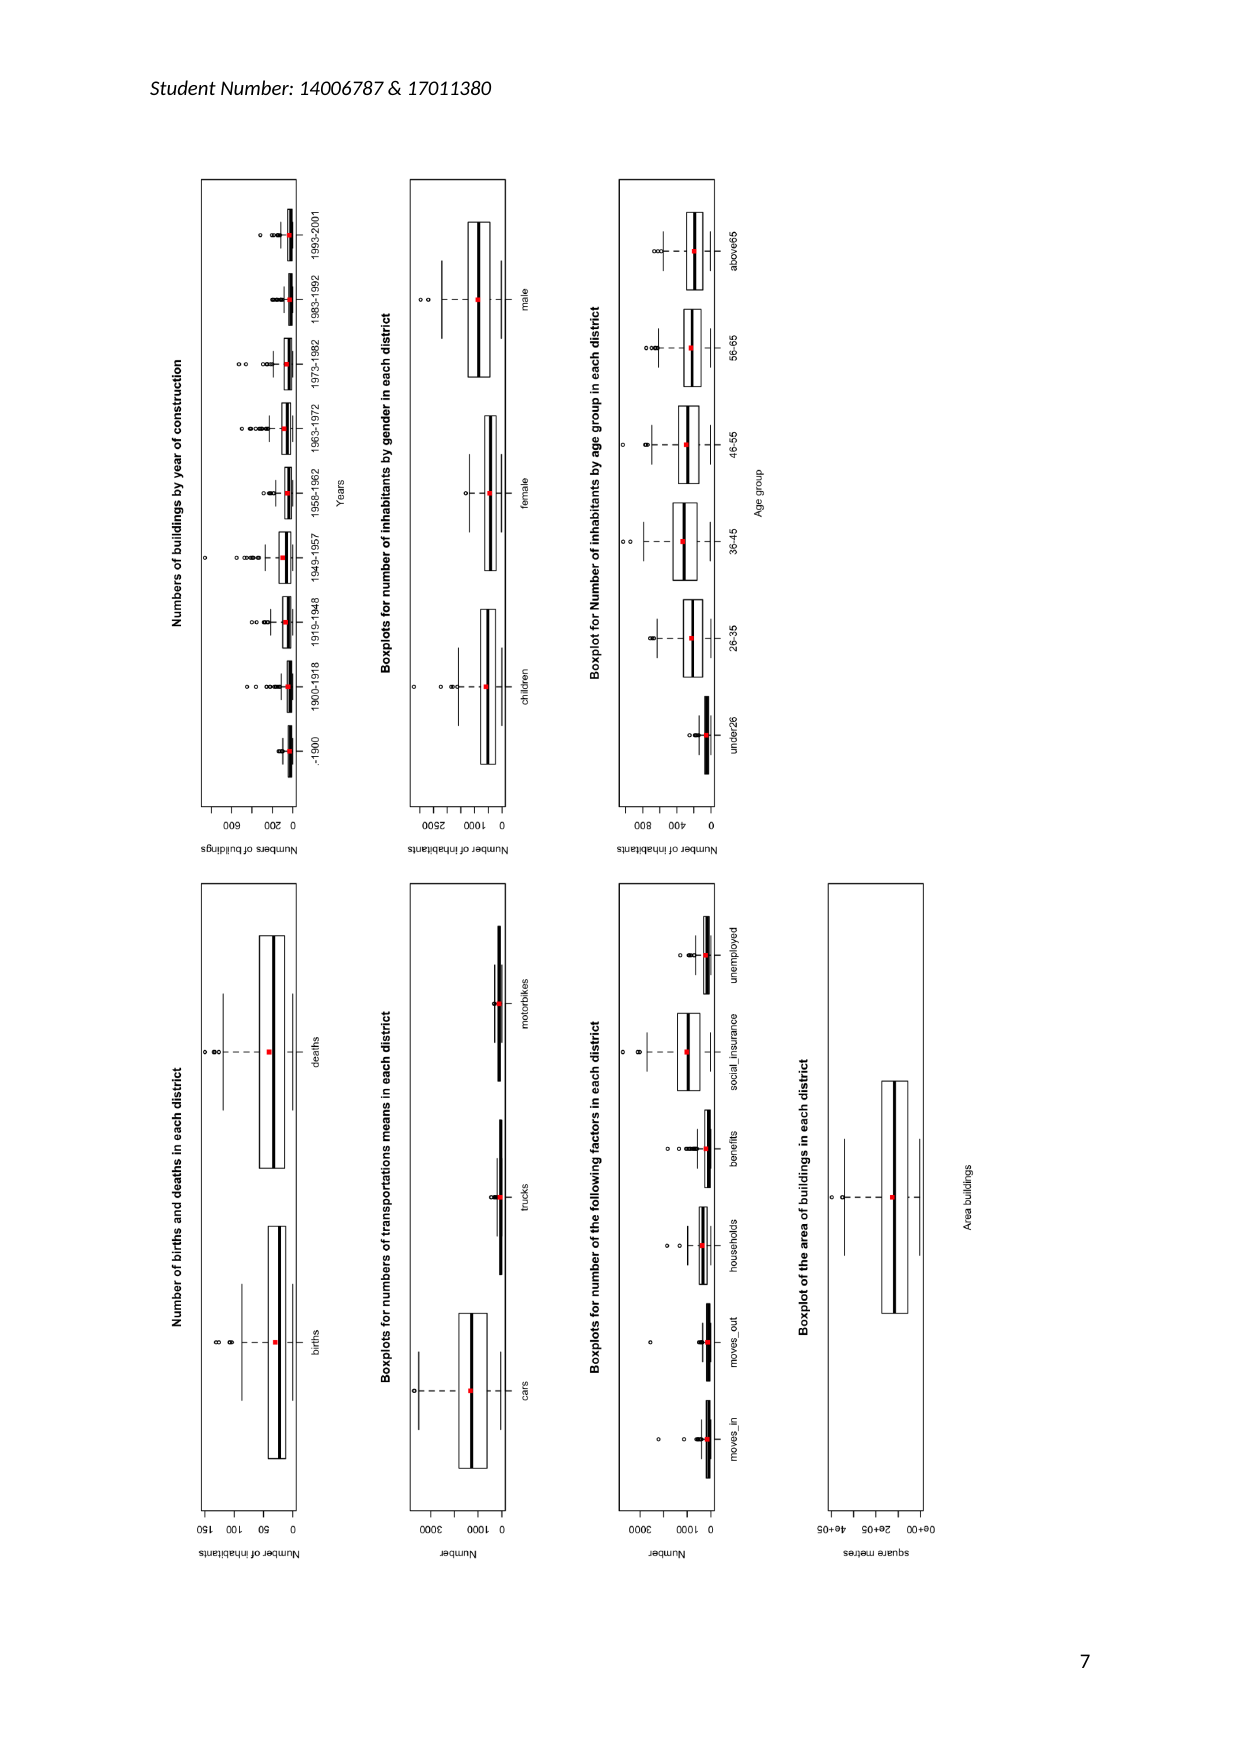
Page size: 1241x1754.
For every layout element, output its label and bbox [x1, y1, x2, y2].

picture [152, 155, 986, 1560]
